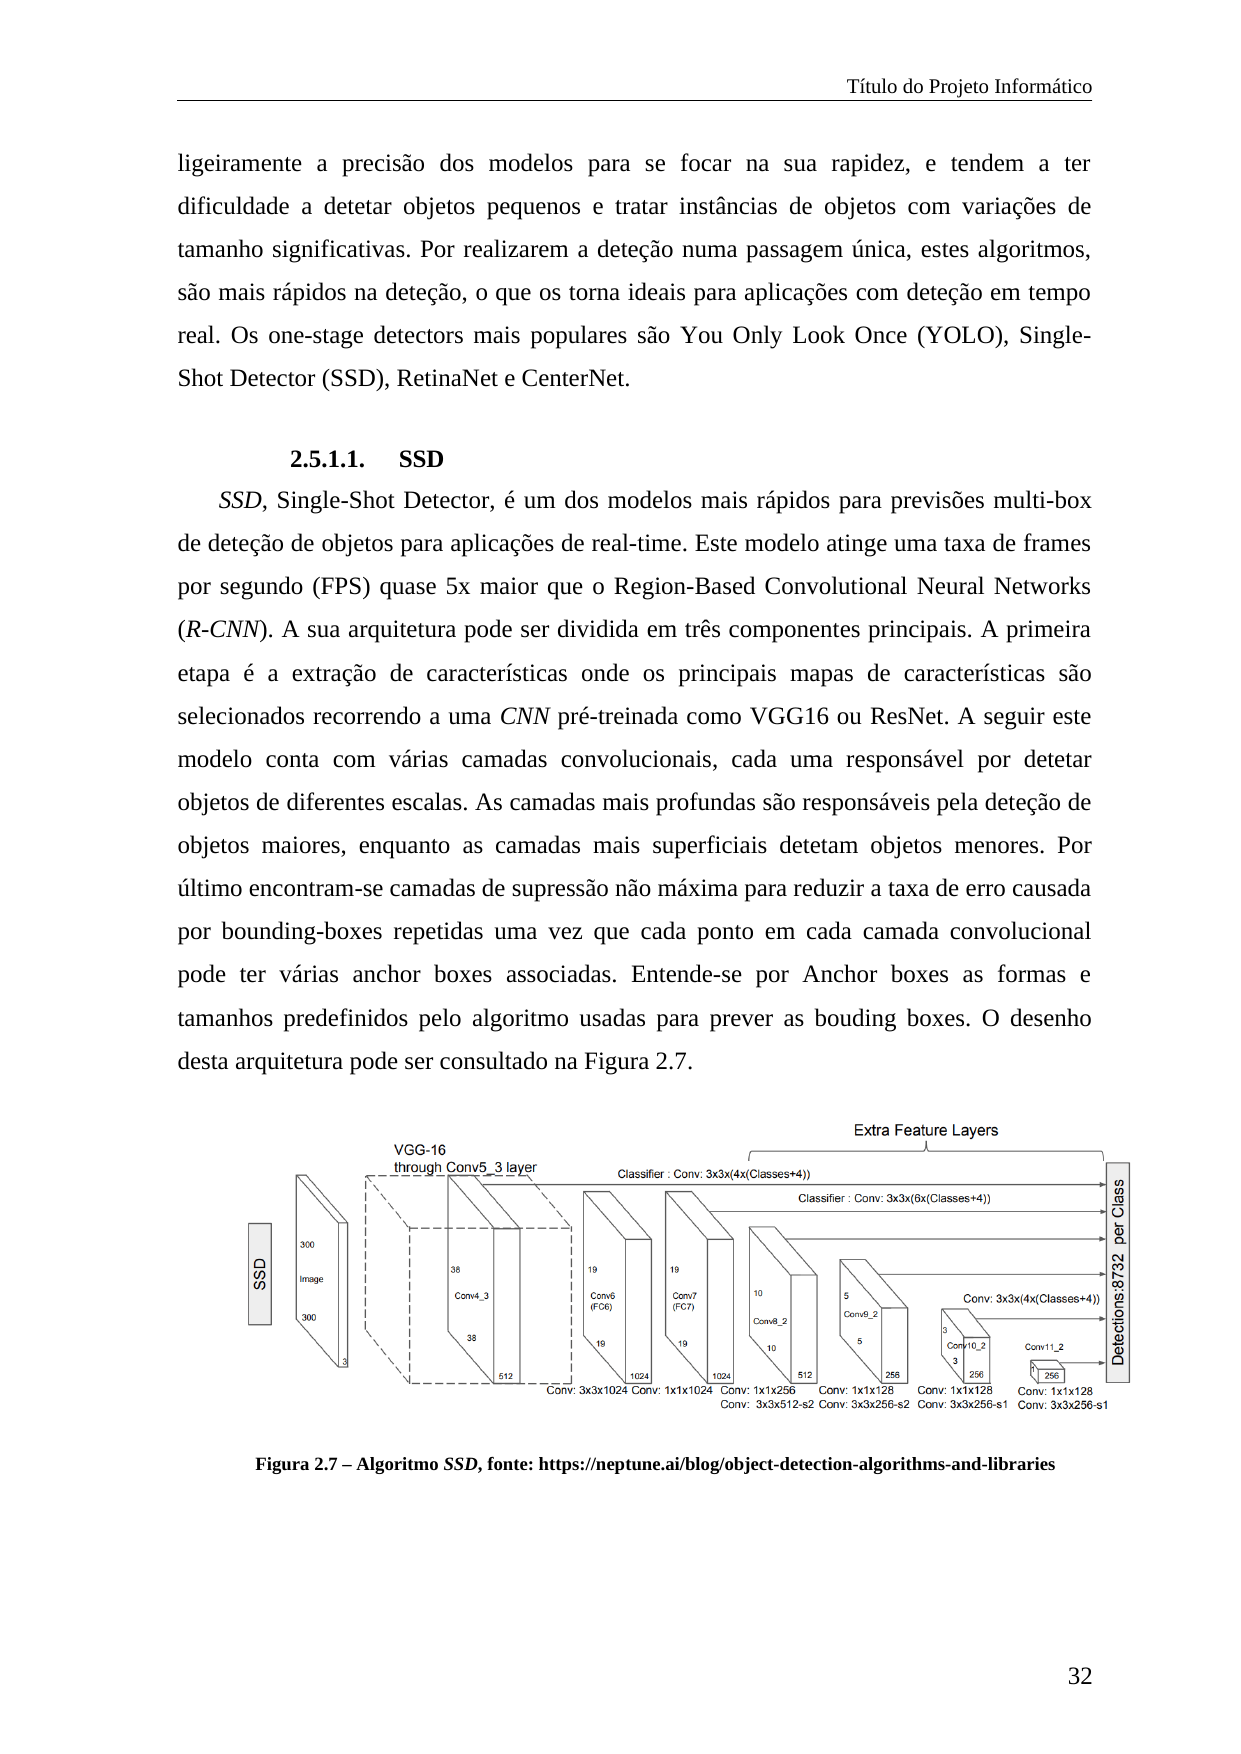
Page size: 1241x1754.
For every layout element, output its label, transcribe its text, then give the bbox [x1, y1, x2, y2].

text Figura 2.7 – Algoritmo SSD, fonte: https://neptune.ai/blog/object-detection-algorithms-and-libraries [177, 1453, 1092, 1475]
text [177, 148, 1092, 392]
text SSD, Single-Shot Detector, é um dos modelos mais rápidos para previsões multi-box de deteção de objetos para aplicações de real-time. Este modelo atinge uma taxa de frames por segundo (FPS) quase 5x maior que o Region-Based Convolutional Neural Networks (R-CNN). A sua arquitetura pode ser dividida em três componentes principais. A primeira etapa é a extração de características onde os principais mapas de características são selecionados recorrendo a uma CNN pré-treinada como VGG16 ou ResNet. A seguir este modelo conta com várias camadas convolucionais, cada uma responsável por detetar objetos de diferentes escalas. As camadas mais profundas são responsáveis pela deteção de objetos maiores, enquanto as camadas mais superficiais detetam objetos menores. Por último encontram-se camadas de supressão não máxima para reduzir a taxa de erro causada por bounding-boxes repetidas uma vez que cada ponto em cada camada convolucional pode ter várias anchor boxes associadas. Entende-se por Anchor boxes as formas e tamanhos predefinidos pelo algoritmo usadas para prever as bouding boxes. O desenho desta arquitetura pode ser consultado na Figura 2.7. [177, 485, 1092, 1074]
picture [218, 1109, 1134, 1418]
subtitle SSD [290, 444, 1092, 473]
